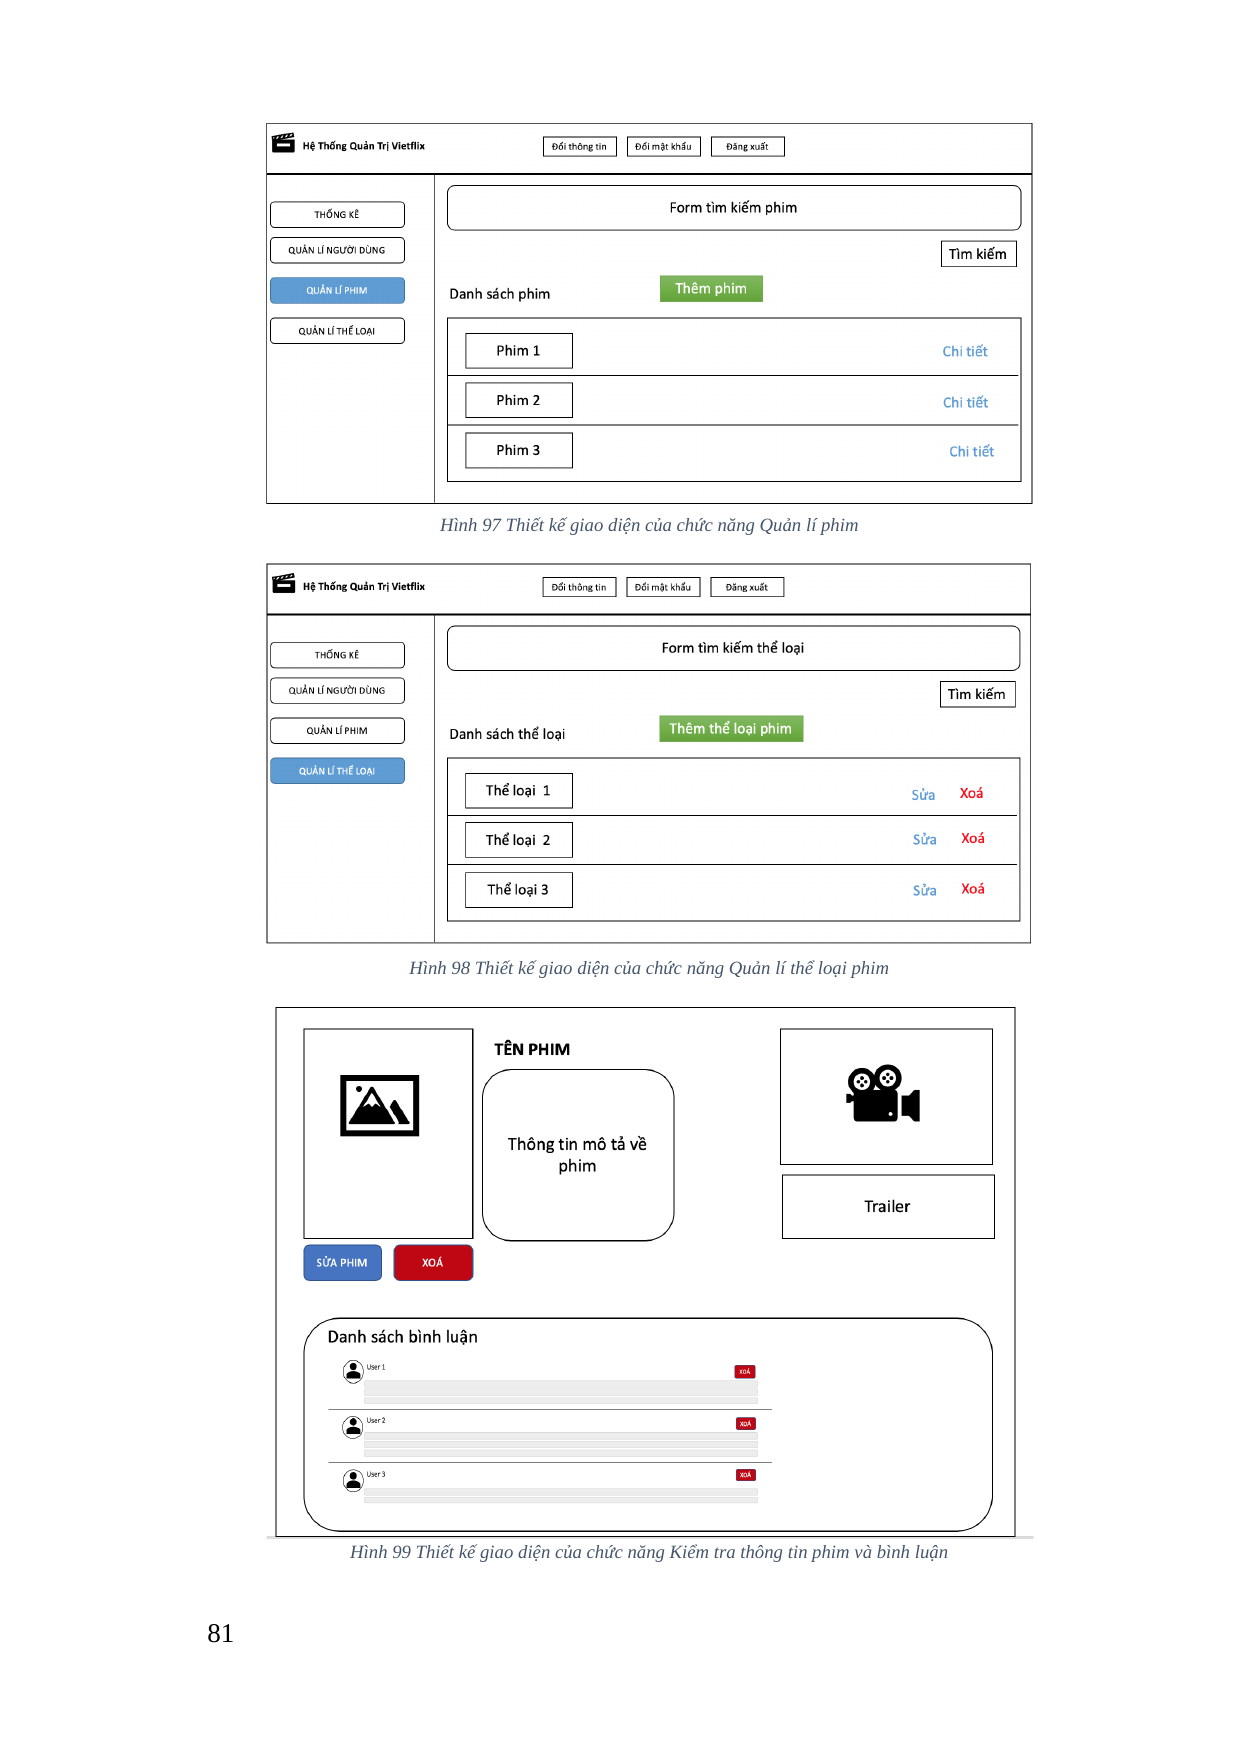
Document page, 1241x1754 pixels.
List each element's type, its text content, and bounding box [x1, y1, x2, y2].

picture [261, 118, 1039, 511]
picture [255, 556, 1046, 954]
picture [266, 999, 1034, 1539]
